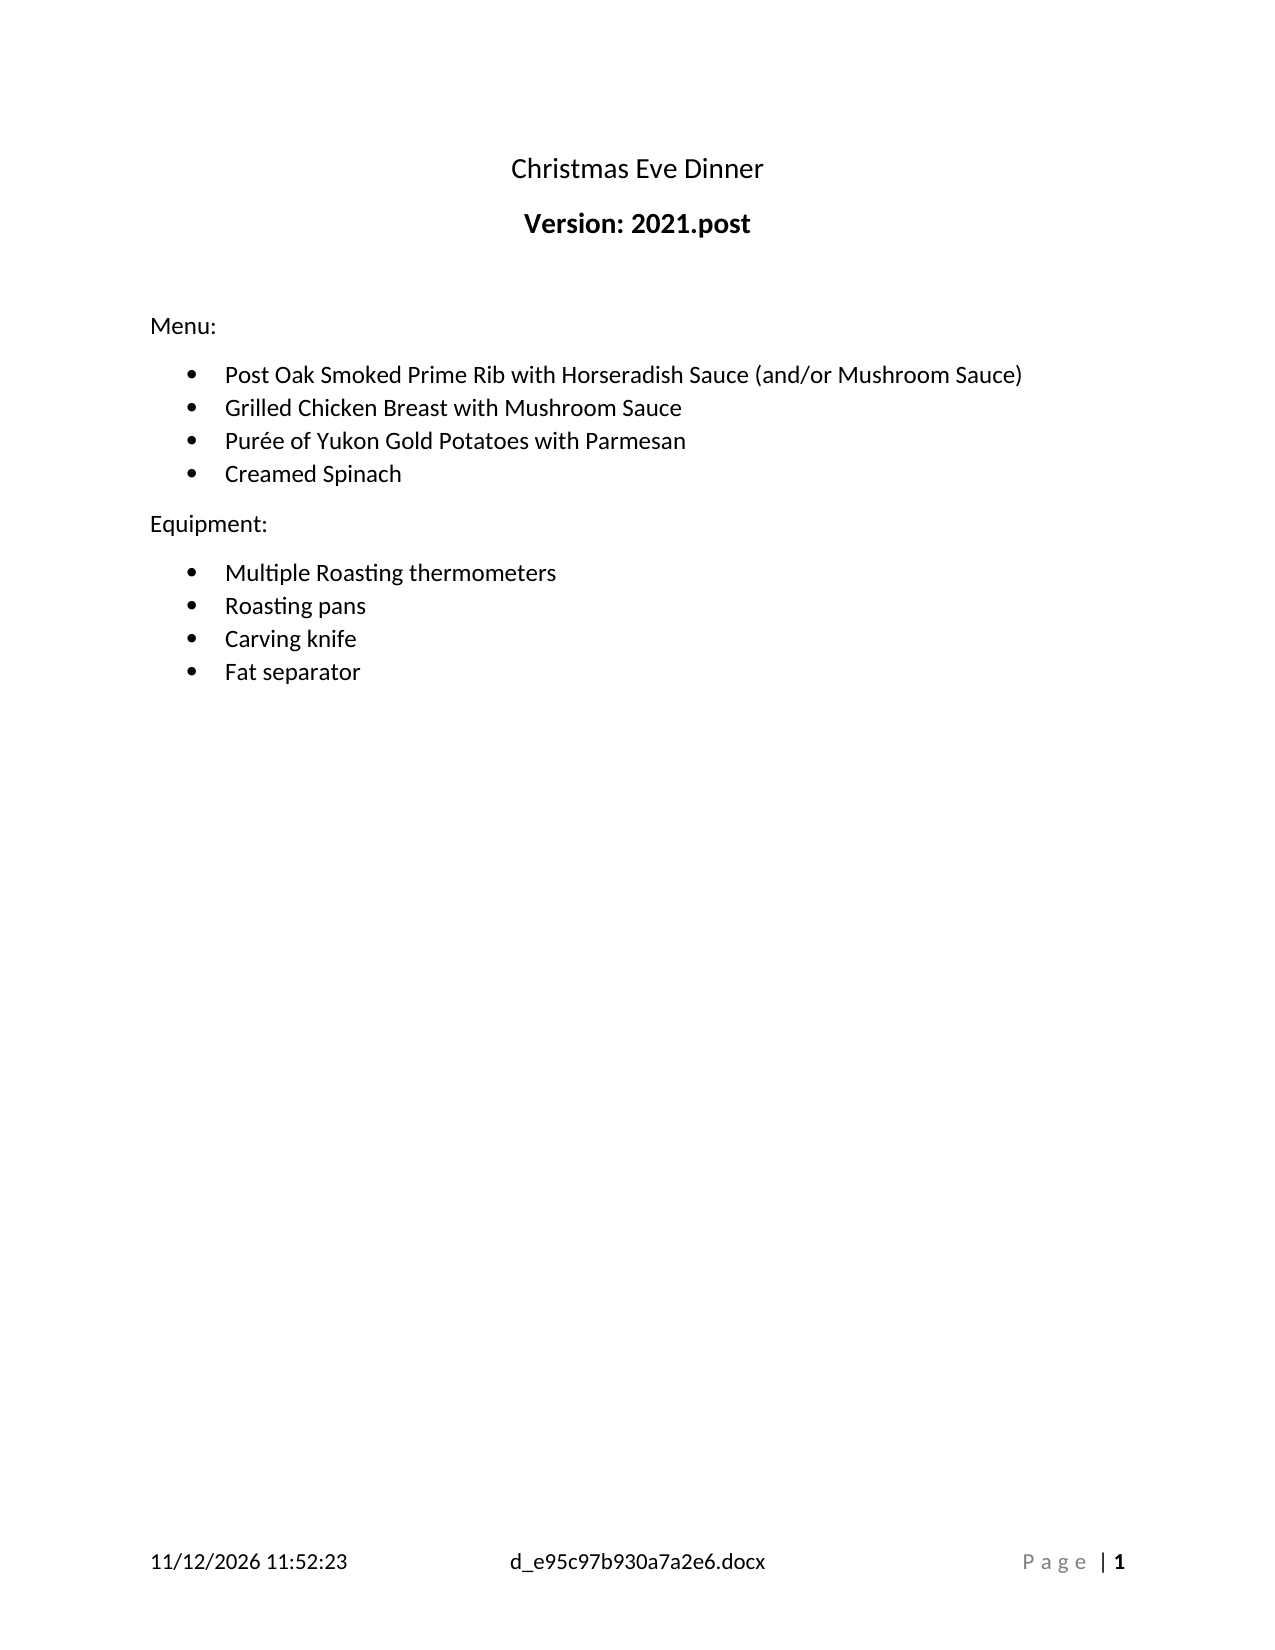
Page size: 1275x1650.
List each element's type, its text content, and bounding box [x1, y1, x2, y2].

list Fat separator [187, 656, 1125, 687]
list Post Oak Smoked Prime Rib with Horseradish Sauce (and/or Mushroom Sauce) [187, 359, 1125, 390]
list Purée of Yukon Gold Potatoes with Parmesan [187, 425, 1125, 456]
text Christmas Eve Dinner [150, 150, 1125, 186]
text Version: 2021.post [150, 205, 1125, 241]
list Creamed Spinach [187, 458, 1125, 489]
list Multiple Roasting thermometers [187, 557, 1125, 588]
text Equipment: [150, 508, 1125, 538]
list Grilled Chicken Breast with Mushroom Sauce [187, 392, 1125, 423]
list Carving knife [187, 623, 1125, 654]
list Roasting pans [187, 590, 1125, 621]
text Menu: [150, 310, 1125, 340]
